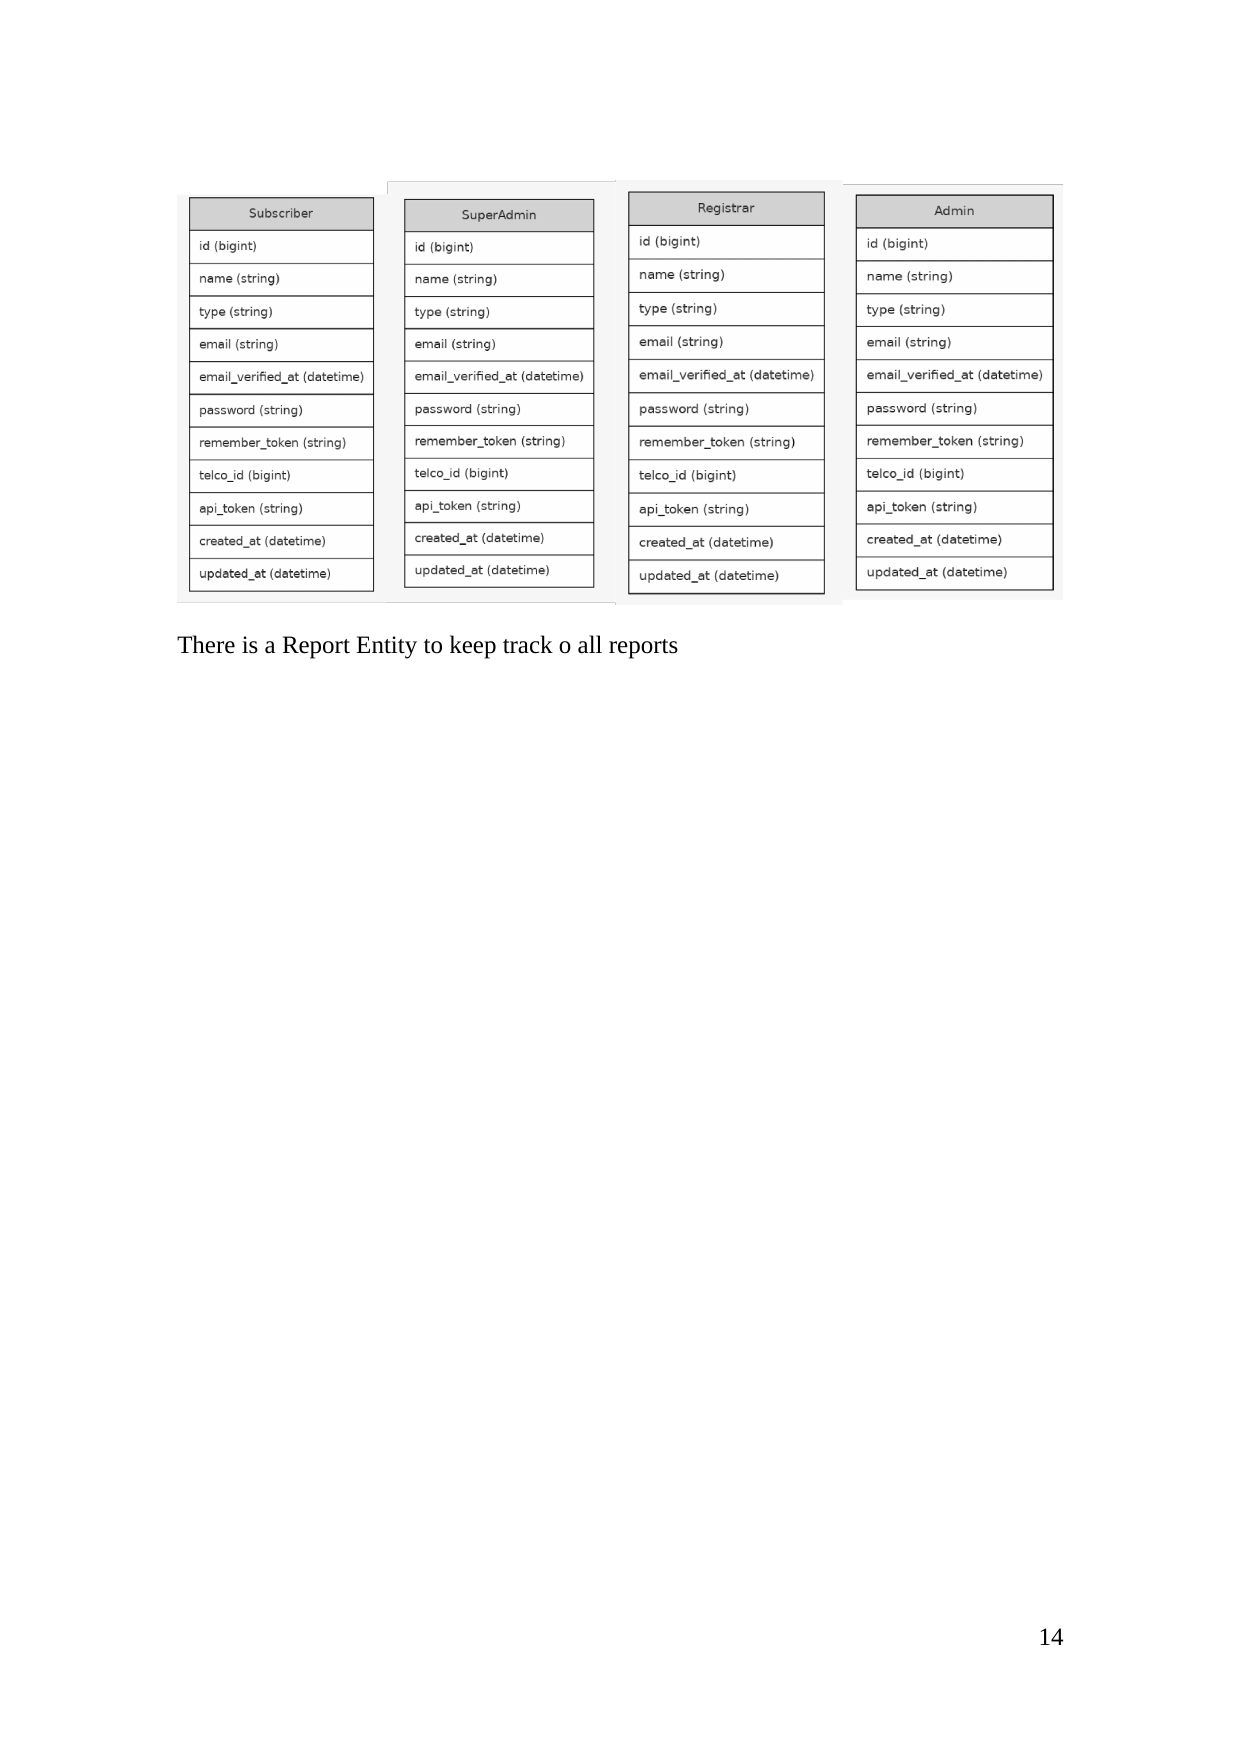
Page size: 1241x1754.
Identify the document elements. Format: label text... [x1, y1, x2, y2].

picture [177, 180, 1064, 605]
text There is a Report Entity to keep track o all reports [177, 630, 1063, 659]
